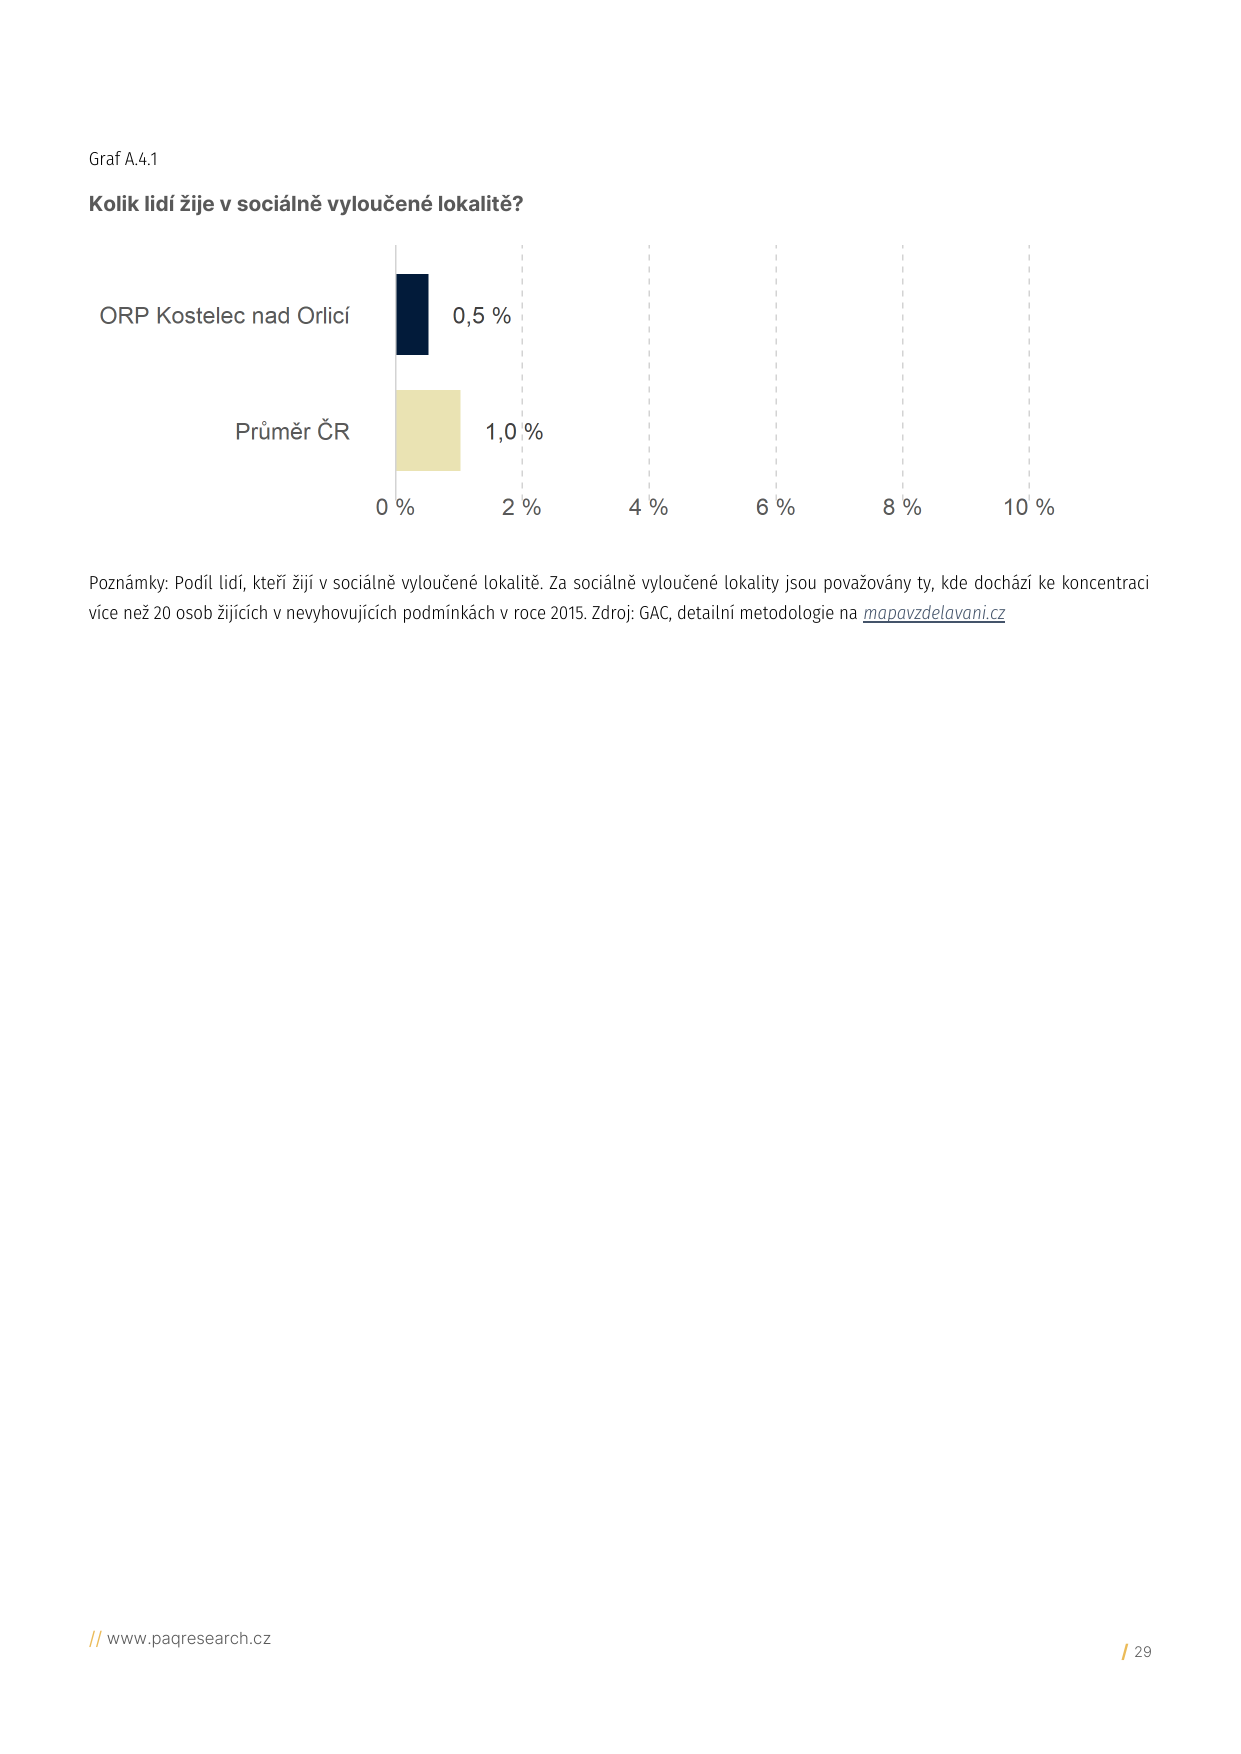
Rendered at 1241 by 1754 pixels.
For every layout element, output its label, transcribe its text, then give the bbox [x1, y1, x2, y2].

text Poznámky: Podíl lidí, kteří žijí v sociálně vyloučené lokalitě. Za sociálně vyloučené lokality jsou považovány ty, kde dochází ke koncentraci více než 20 osob žijících v nevyhovujících podmínkách v roce 2015. Zdroj: GAC, detailní metodologie na mapavzdelavani.cz [89, 564, 1152, 625]
text Graf A.4.1 [89, 148, 1152, 170]
text Kolik lidí žije v sociálně vyloučené lokalitě? [89, 186, 1152, 216]
picture [88, 216, 1139, 548]
